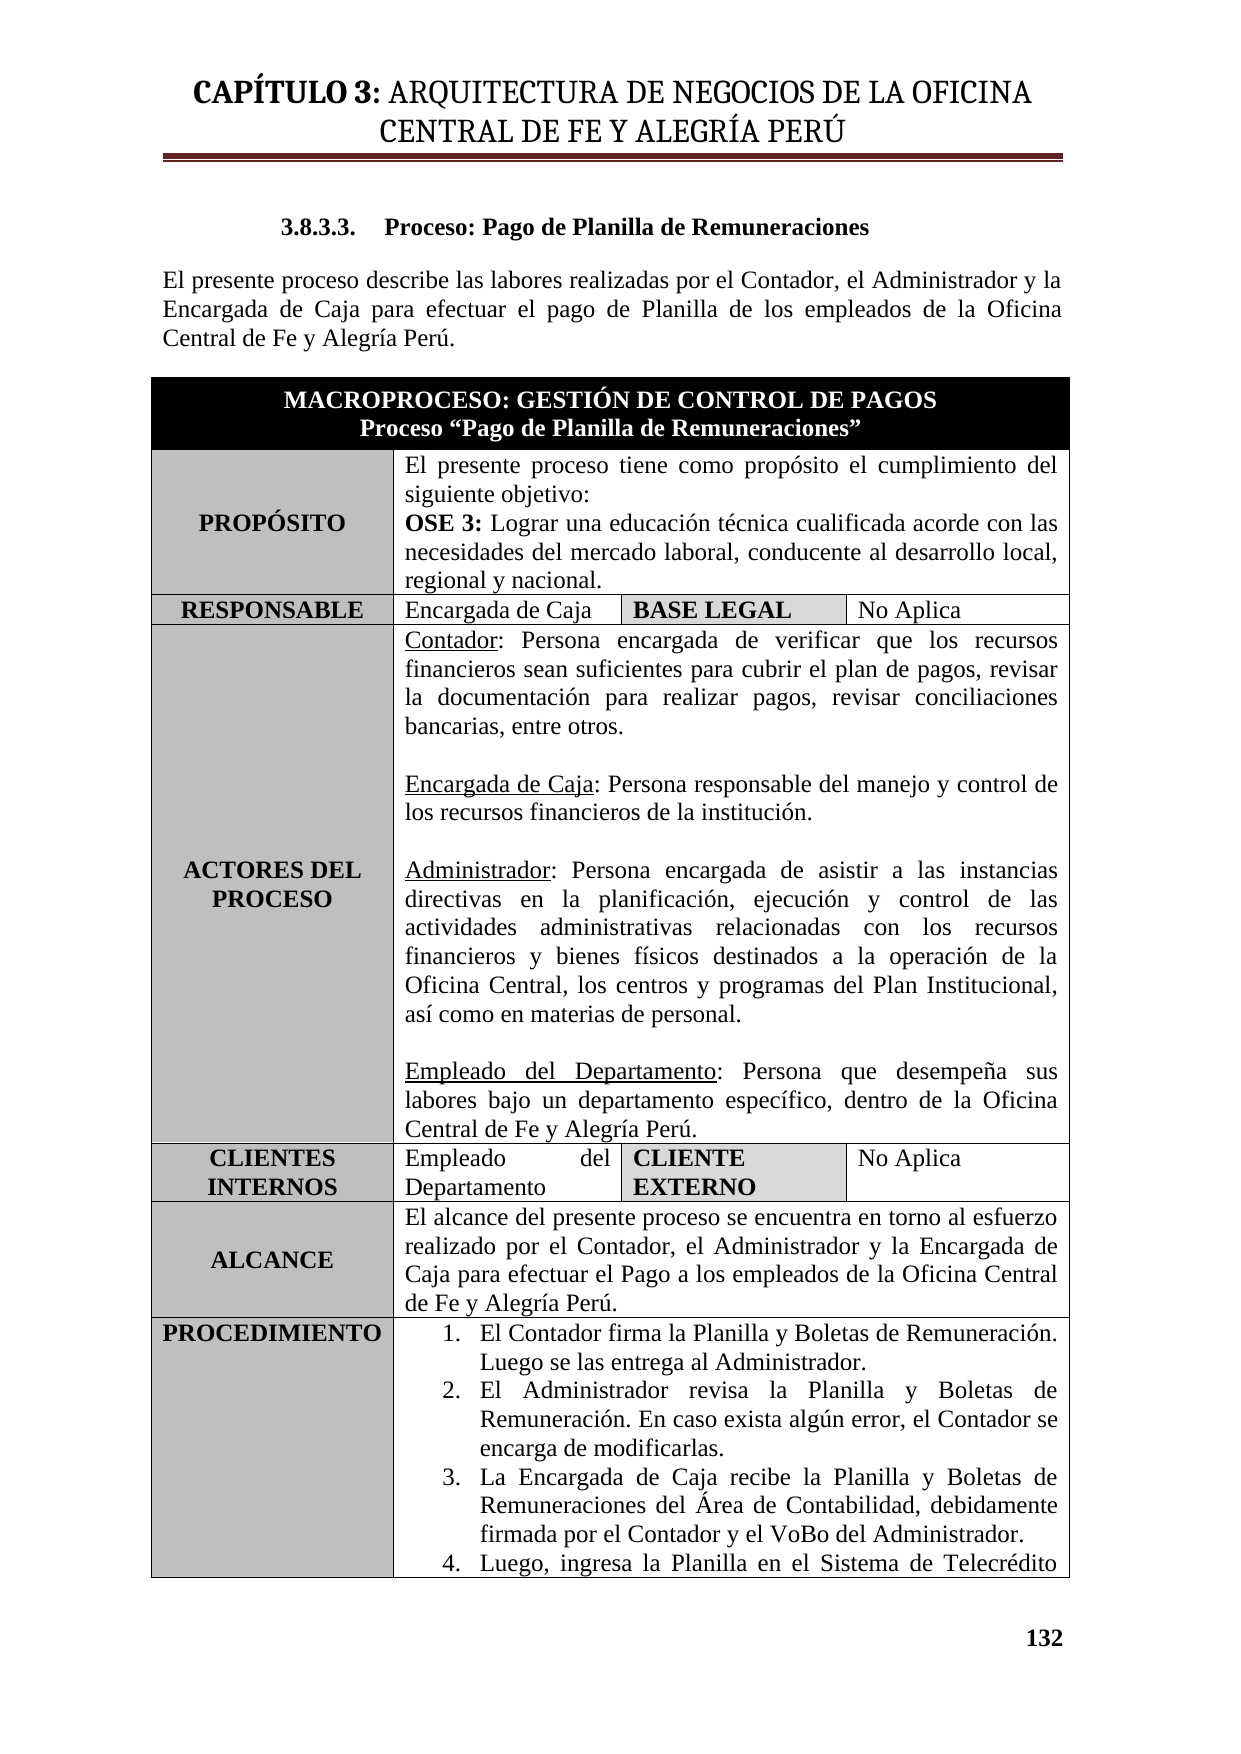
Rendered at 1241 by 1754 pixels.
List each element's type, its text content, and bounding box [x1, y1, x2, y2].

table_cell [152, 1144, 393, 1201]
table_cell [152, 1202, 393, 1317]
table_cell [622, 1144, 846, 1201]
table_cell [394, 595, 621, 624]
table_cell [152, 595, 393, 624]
subtitle Proceso: Pago de Planilla de Remuneraciones [281, 212, 1063, 240]
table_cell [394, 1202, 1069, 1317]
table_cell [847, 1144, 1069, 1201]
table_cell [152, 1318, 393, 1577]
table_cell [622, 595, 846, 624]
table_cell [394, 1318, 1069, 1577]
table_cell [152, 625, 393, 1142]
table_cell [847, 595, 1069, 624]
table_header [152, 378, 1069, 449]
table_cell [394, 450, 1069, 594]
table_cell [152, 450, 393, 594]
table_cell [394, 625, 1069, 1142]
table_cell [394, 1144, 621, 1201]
text El presente proceso describe las labores realizadas por el Contador, el Administrador y la Encargada de Caja para efectuar el pago de Planilla de los empleados de la Oficina Central de Fe y Alegría Perú. [162, 265, 1063, 352]
